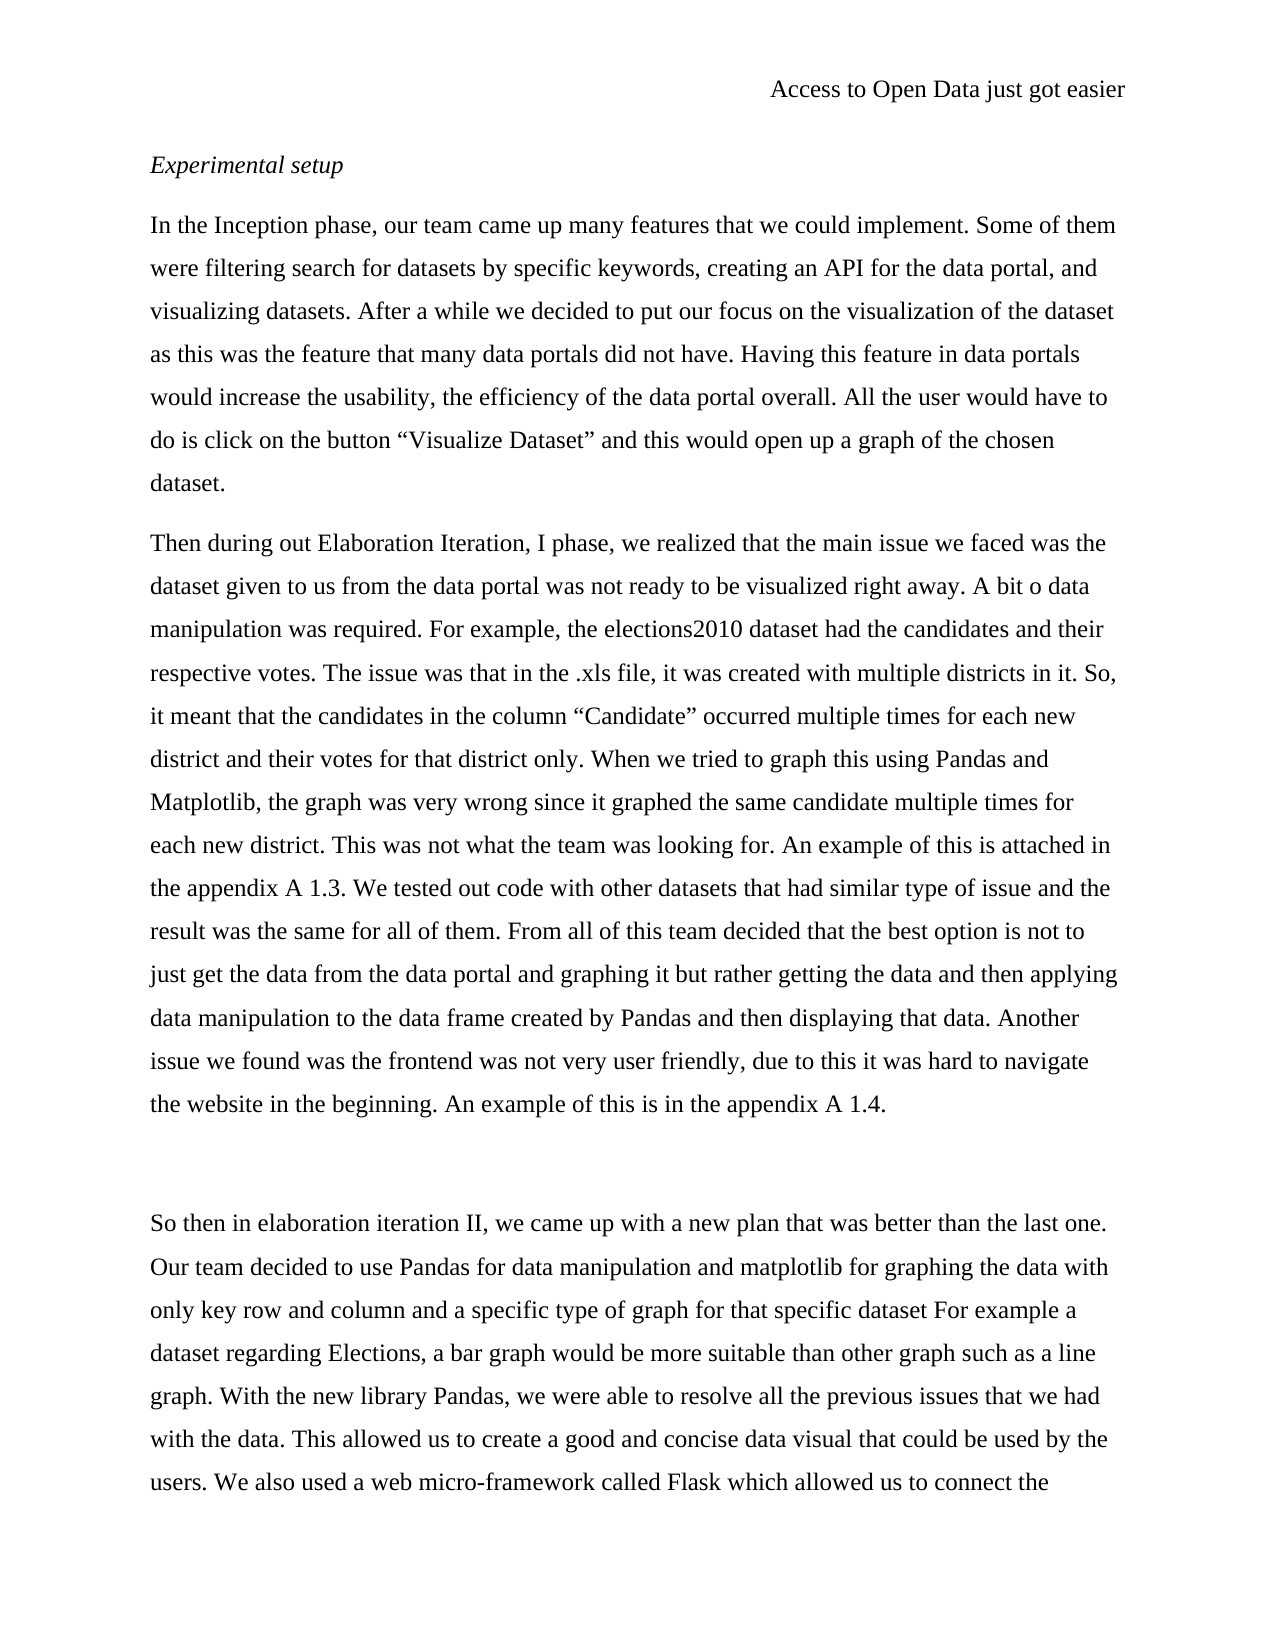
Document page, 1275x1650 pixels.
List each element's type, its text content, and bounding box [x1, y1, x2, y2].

text Experimental setup [150, 150, 1125, 179]
text Then during out Elaboration Iteration, I phase, we realized that the main issue we faced was the dataset given to us from the data portal was not ready to be visualized right away. A bit o data manipulation was required. For example, the elections2010 dataset had the candidates and their respective votes. The issue was that in the .xls file, it was created with multiple districts in it. So, it meant that the candidates in the column “Candidate” occurred multiple times for each new district and their votes for that district only. When we tried to graph this using Pandas and Matplotlib, the graph was very wrong since it graphed the same candidate multiple times for each new district. This was not what the team was looking for. An example of this is attached in the appendix A 1.3. We tested out code with other datasets that had similar type of issue and the result was the same for all of them. From all of this team decided that the best option is not to just get the data from the data portal and graphing it but rather getting the data and then applying data manipulation to the data frame created by Pandas and then displaying that data. Another issue we found was the frontend was not very user friendly, due to this it was hard to navigate the website in the beginning. An example of this is in the appendix A 1.4. [150, 528, 1125, 1118]
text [150, 1208, 1125, 1496]
text In the Inception phase, our team came up many features that we could implement. Some of them were filtering search for datasets by specific keywords, creating an API for the data portal, and visualizing datasets. After a while we decided to put our focus on the visualization of the dataset as this was the feature that many data portals did not have. Having this feature in data portals would increase the usability, the efficiency of the data portal overall. All the user would have to do is click on the button “Visualize Dataset” and this would open up a graph of the chosen dataset. [150, 210, 1125, 497]
